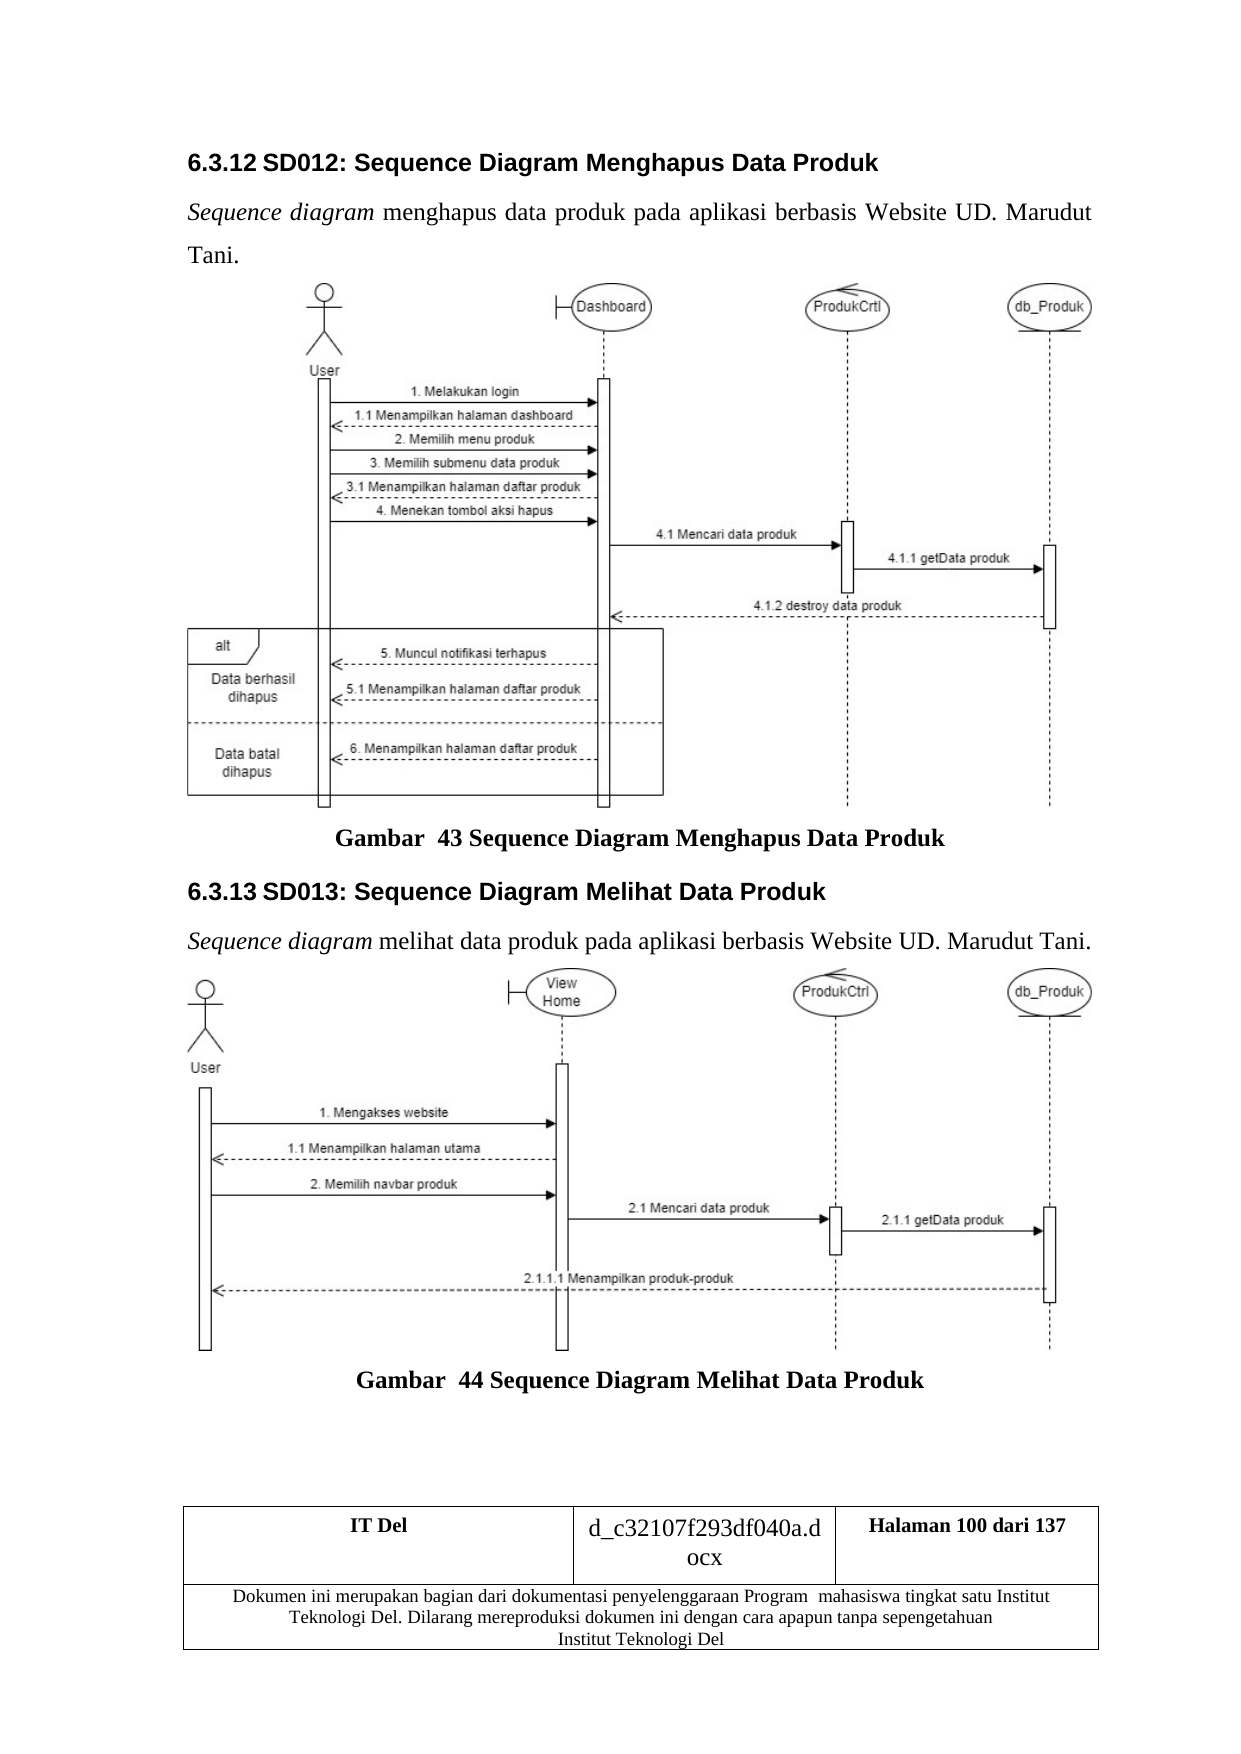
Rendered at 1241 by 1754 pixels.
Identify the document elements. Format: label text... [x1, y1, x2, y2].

text Sequence diagram melihat data produk pada aplikasi berbasis Website UD. Marudut Tani. [187, 926, 1092, 954]
subtitle SD013: Sequence Diagram Melihat Data Produk [187, 876, 1092, 905]
subtitle SD012: Sequence Diagram Menghapus Data Produk [187, 148, 1092, 176]
text Gambar 43 Sequence Diagram Menghapus Data Produk [187, 823, 1092, 851]
picture [187, 283, 1092, 809]
picture [187, 968, 1092, 1351]
text Gambar 44 Sequence Diagram Melihat Data Produk [187, 1365, 1092, 1394]
text Sequence diagram menghapus data produk pada aplikasi berbasis Website UD. Marudut Tani. [187, 197, 1092, 269]
